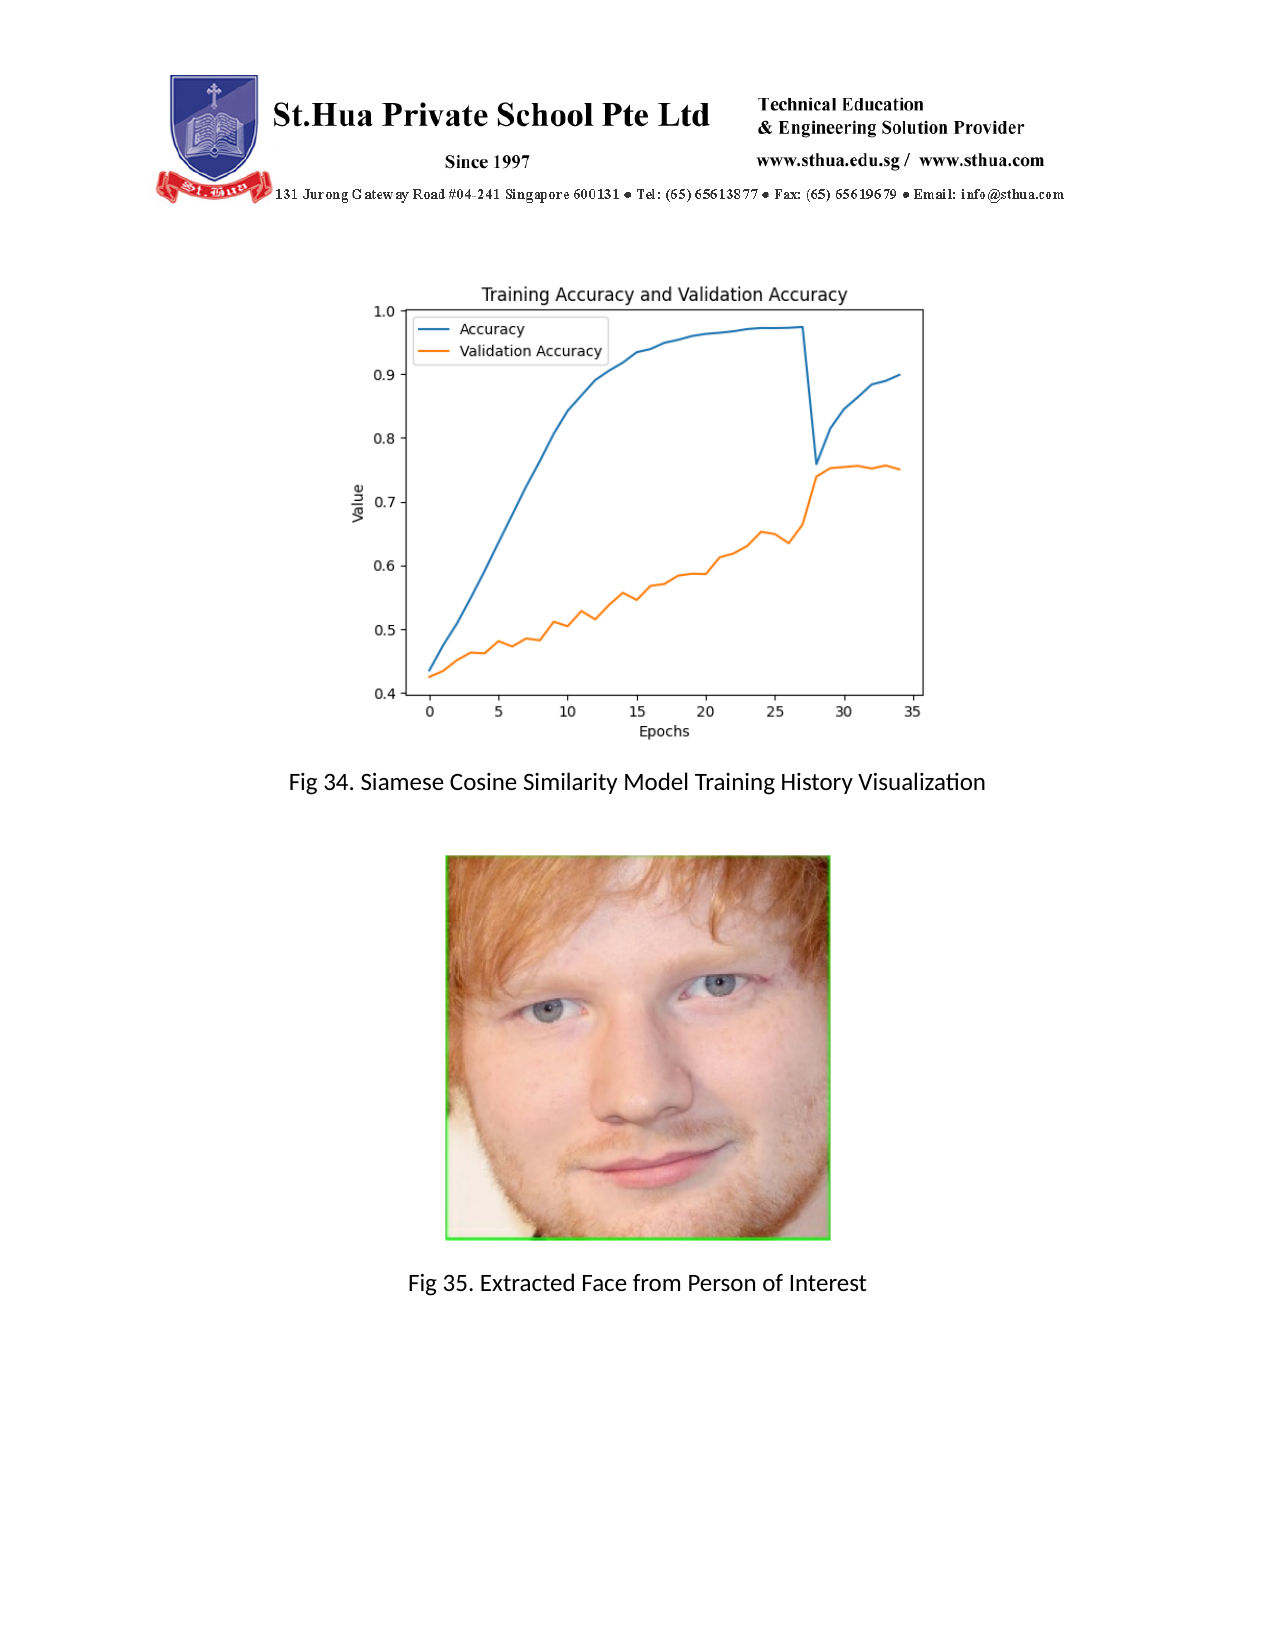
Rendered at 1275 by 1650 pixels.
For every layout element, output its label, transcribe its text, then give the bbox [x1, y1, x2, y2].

picture [435, 846, 840, 1251]
text Fig 34. Siamese Cosine Similarity Model Training History Visualization [150, 767, 1125, 797]
picture [150, 75, 1078, 209]
text Fig 35. Extracted Face from Person of Interest [150, 1267, 1125, 1298]
picture [342, 276, 933, 750]
